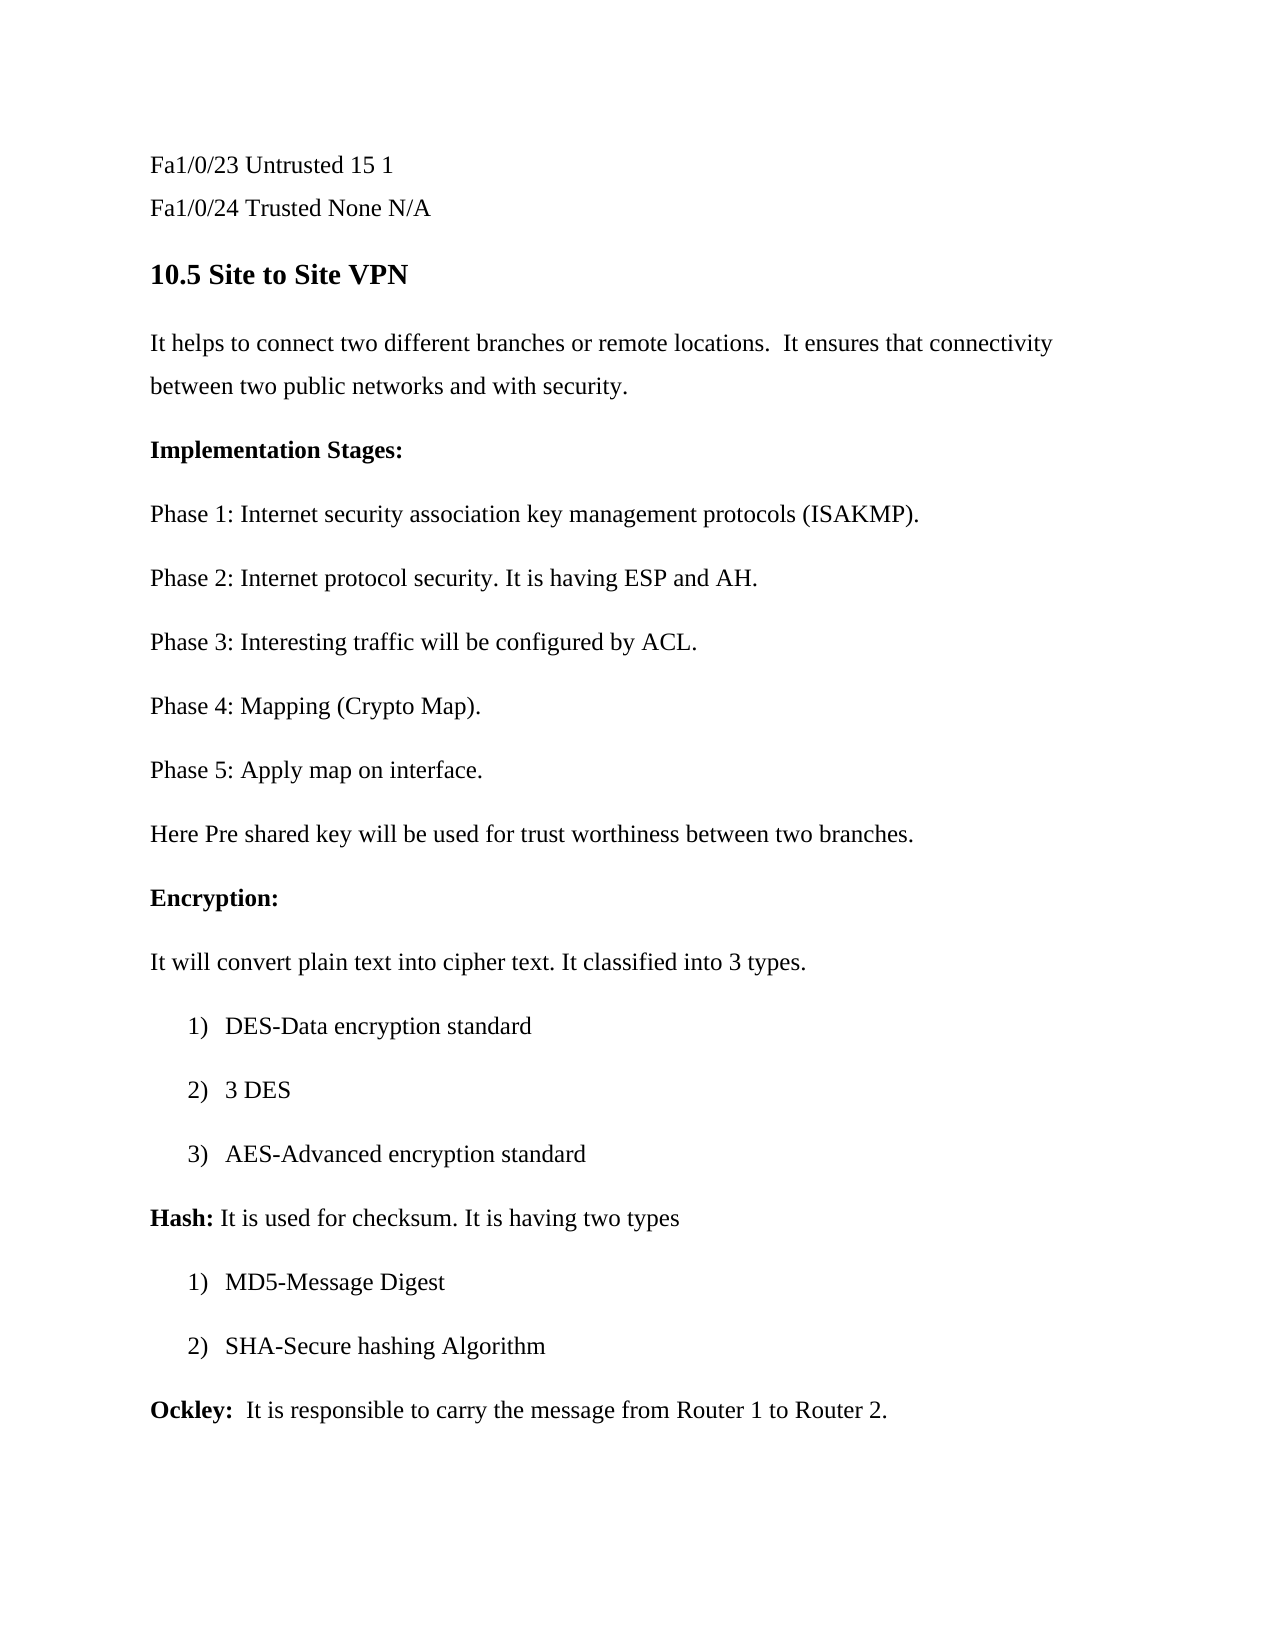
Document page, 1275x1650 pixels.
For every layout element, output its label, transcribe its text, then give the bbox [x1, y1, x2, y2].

text Phase 5: Apply map on interface. [150, 755, 1125, 784]
text 2) SHA-Secure hashing Algorithm [187, 1331, 1125, 1359]
text 3) AES-Advanced encryption standard [187, 1139, 1125, 1168]
text 1) MD5-Message Digest [187, 1267, 1125, 1296]
text Encryption: [150, 883, 1125, 912]
text Here Pre shared key will be used for trust worthiness between two branches. [150, 819, 1125, 848]
text Ockley: It is responsible to carry the message from Router 1 to Router 2. [150, 1395, 1125, 1423]
text 1) DES-Data encryption standard [187, 1011, 1125, 1040]
text Phase 2: Internet protocol security. It is having ESP and AH. [150, 563, 1125, 592]
text Hash: It is used for checksum. It is having two types [150, 1203, 1125, 1232]
text 10.5 Site to Site VPN [150, 257, 1125, 291]
text Implementation Stages: [150, 435, 1125, 464]
text Phase 3: Interesting traffic will be configured by ACL. [150, 627, 1125, 656]
text 2) 3 DES [187, 1075, 1125, 1104]
text It will convert plain text into cipher text. It classified into 3 types. [150, 947, 1125, 976]
text It helps to connect two different branches or remote locations. It ensures that connectivity between two public networks and with security. [150, 328, 1125, 400]
text Fa1/0/23 Untrusted 15 1 [150, 150, 1125, 179]
text Phase 4: Mapping (Crypto Map). [150, 691, 1125, 720]
text Phase 1: Internet security association key management protocols (ISAKMP). [150, 499, 1125, 528]
text Fa1/0/24 Trusted None N/A [150, 193, 1125, 222]
